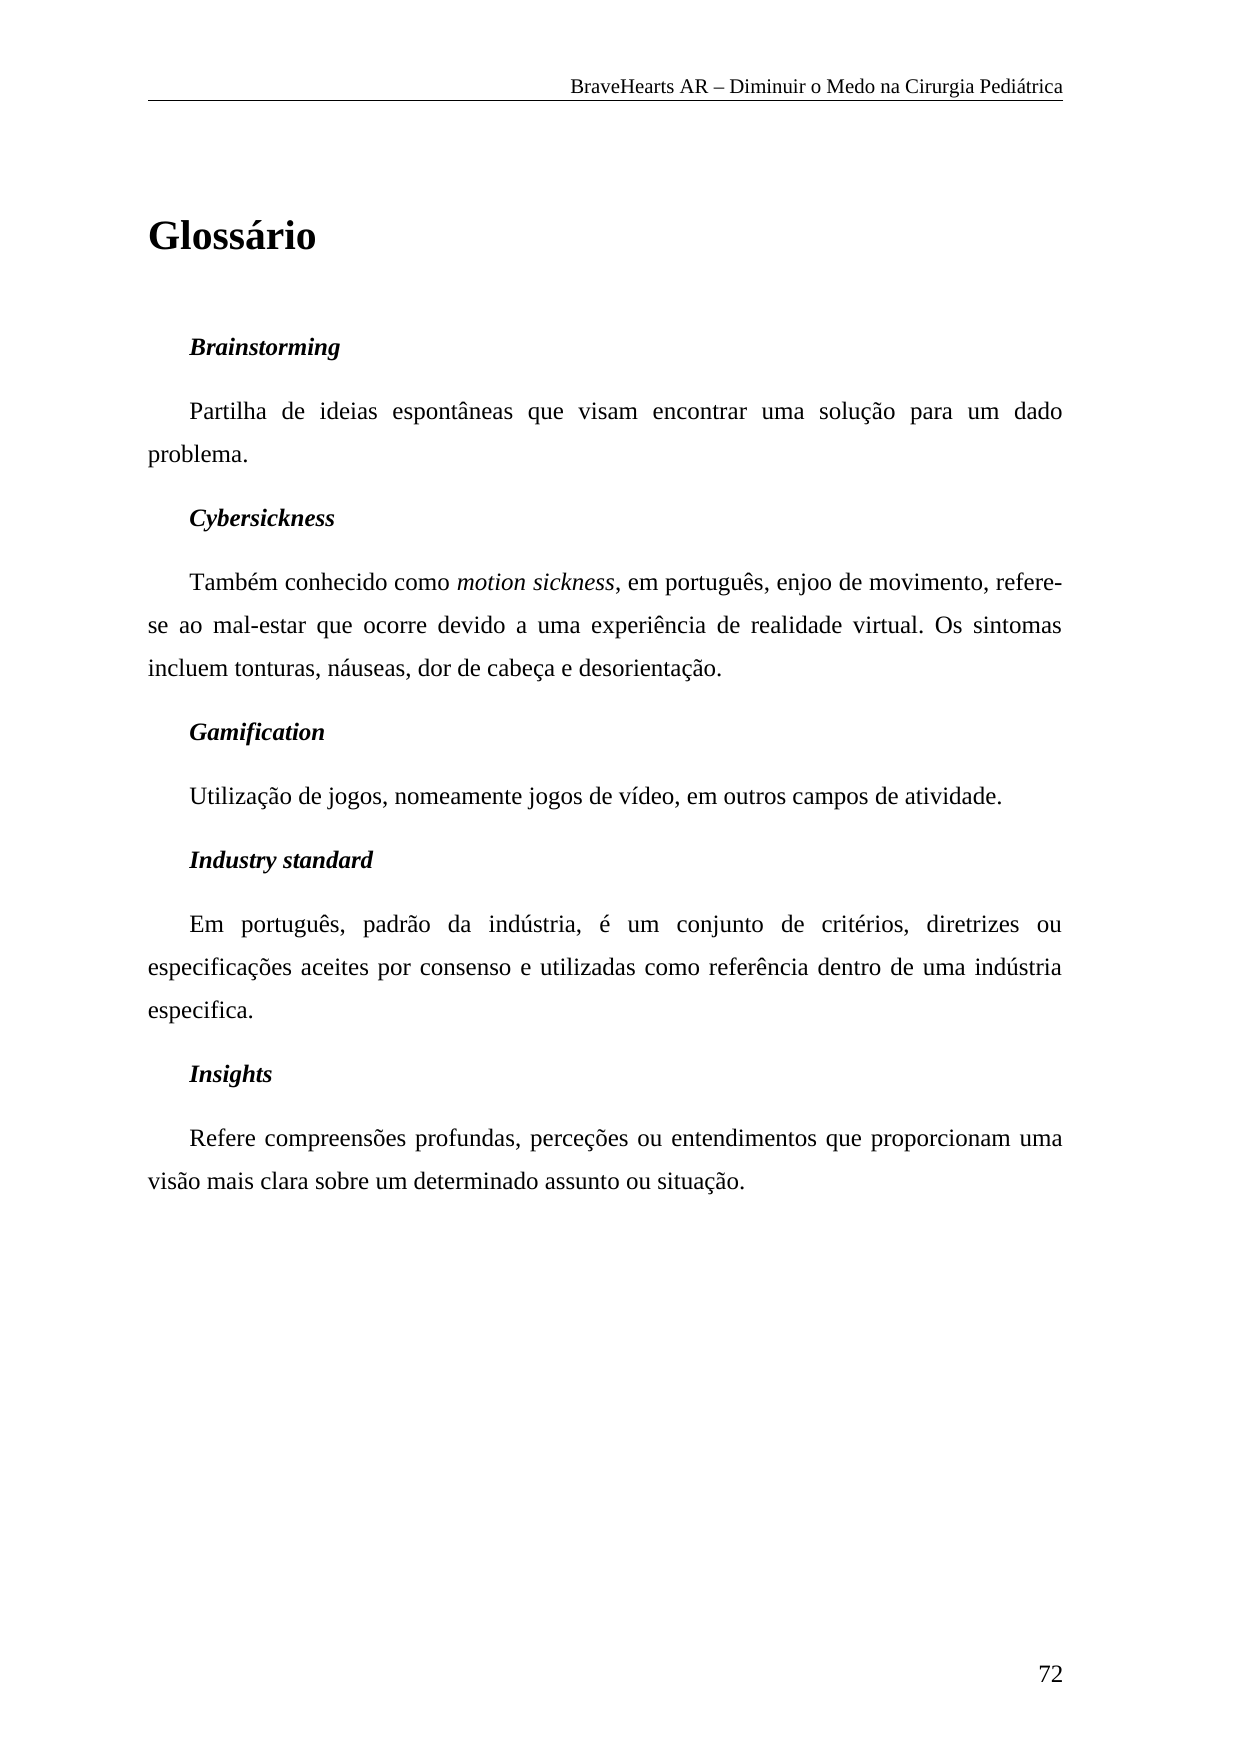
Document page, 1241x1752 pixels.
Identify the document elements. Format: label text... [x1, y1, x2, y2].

text Cybersickness [148, 503, 1063, 532]
subtitle Glossário [148, 210, 1063, 258]
text Também conhecido como motion sickness, em português, enjoo de movimento, refere-se ao mal-estar que ocorre devido a uma experiência de realidade virtual. Os sintomas incluem tonturas, náuseas, dor de cabeça e desorientação. [148, 567, 1063, 682]
text Partilha de ideias espontâneas que visam encontrar uma solução para um dado problema. [148, 396, 1063, 468]
text Refere compreensões profundas, perceções ou entendimentos que proporcionam uma visão mais clara sobre um determinado assunto ou situação. [148, 1123, 1063, 1195]
text Gamification [148, 717, 1063, 746]
text Brainstorming [148, 332, 1063, 361]
text Em português, padrão da indústria, é um conjunto de critérios, diretrizes ou especificações aceites por consenso e utilizadas como referência dentro de uma indústria especifica. [148, 909, 1063, 1024]
text Utilização de jogos, nomeamente jogos de vídeo, em outros campos de atividade. [148, 781, 1063, 810]
text Industry standard [148, 845, 1063, 874]
text Insights [148, 1059, 1063, 1088]
